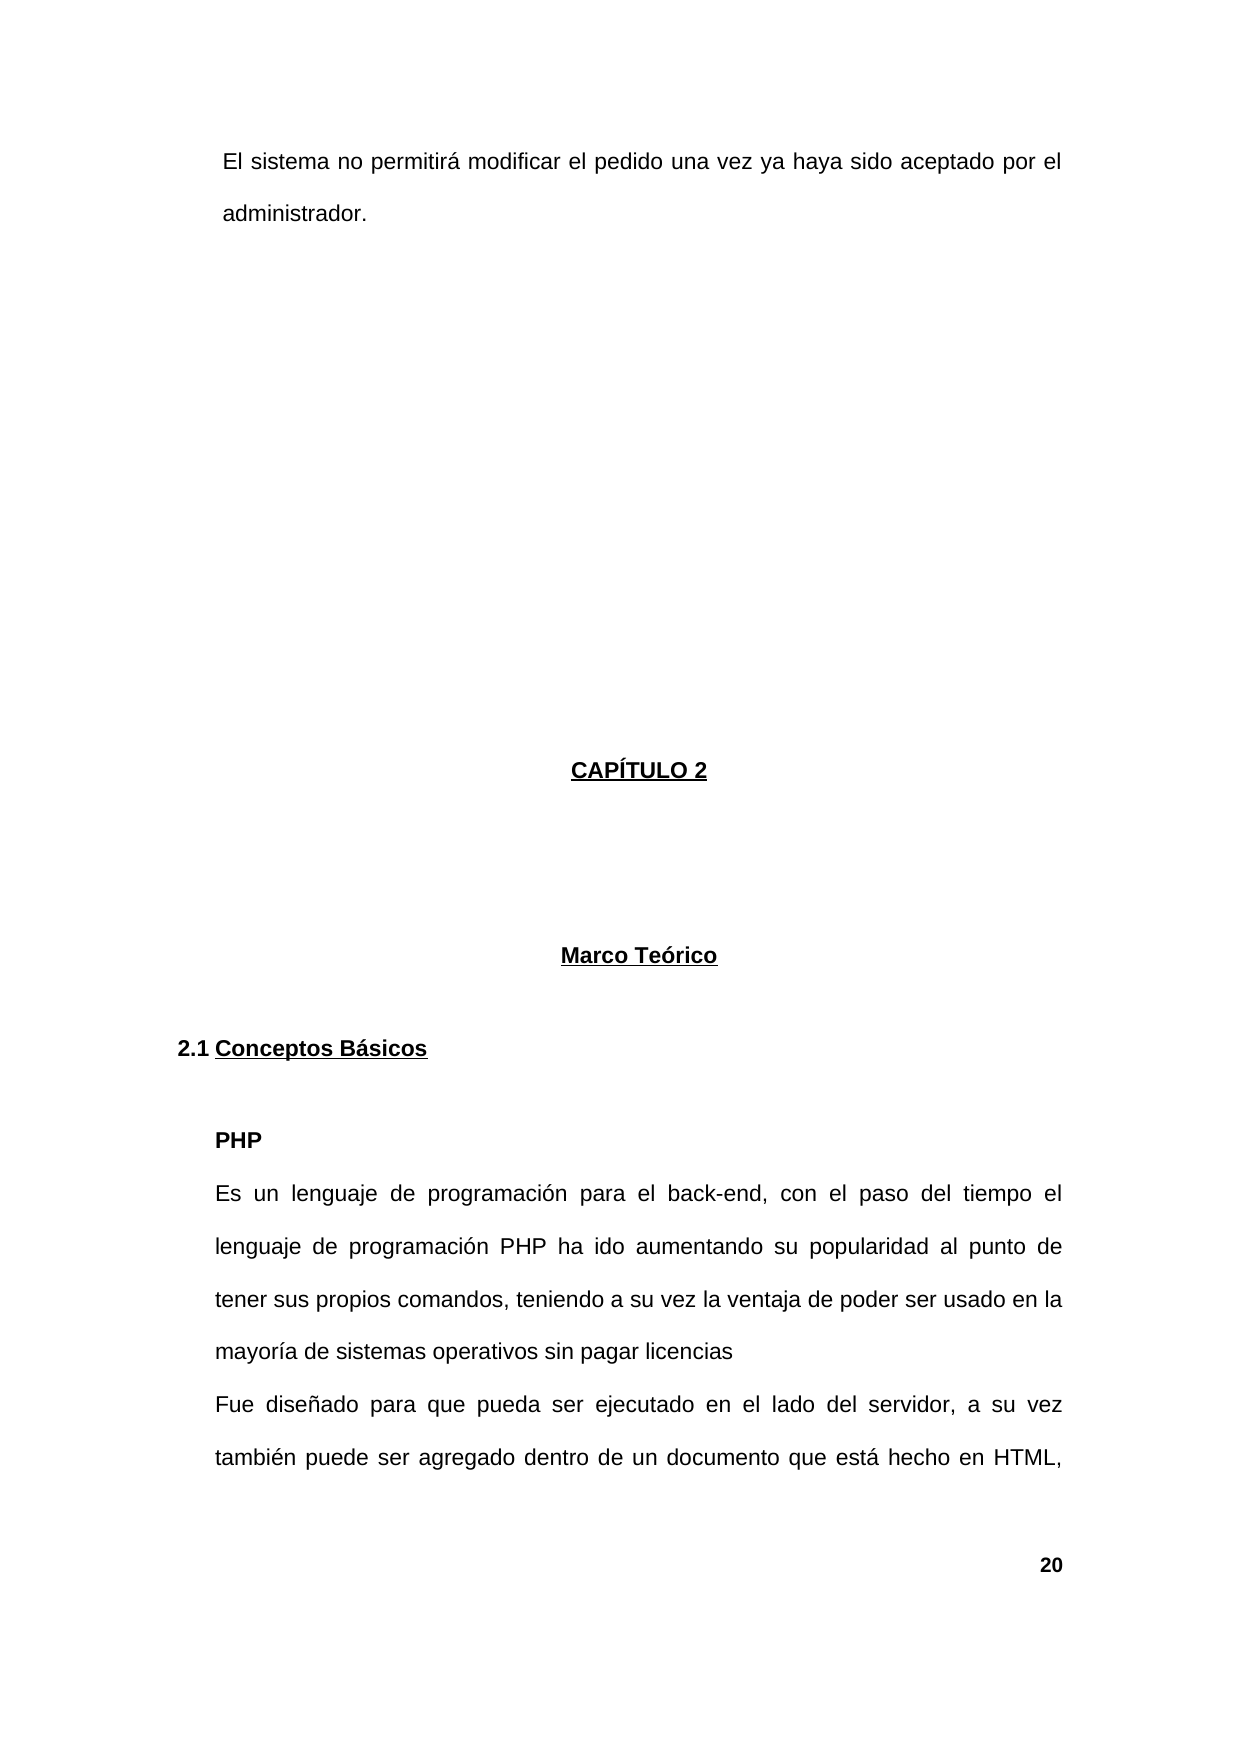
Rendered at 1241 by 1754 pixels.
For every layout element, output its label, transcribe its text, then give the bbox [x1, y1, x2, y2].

list PHP [177, 1127, 1063, 1154]
subtitle Conceptos Básicos [177, 1035, 1063, 1061]
subtitle Marco Teórico [215, 942, 1063, 968]
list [215, 1391, 1063, 1470]
text El sistema no permitirá modificar el pedido una vez ya haya sido aceptado por el administrador. [222, 148, 1063, 227]
list Es un lenguaje de programación para el back-end, con el paso del tiempo el lenguaje de programación PHP ha ido aumentando su popularidad al punto de tener sus propios comandos, teniendo a su vez la ventaja de poder ser usado en la mayoría de sistemas operativos sin pagar licencias [215, 1180, 1063, 1364]
subtitle CAPÍTULO 2 [215, 757, 1063, 783]
